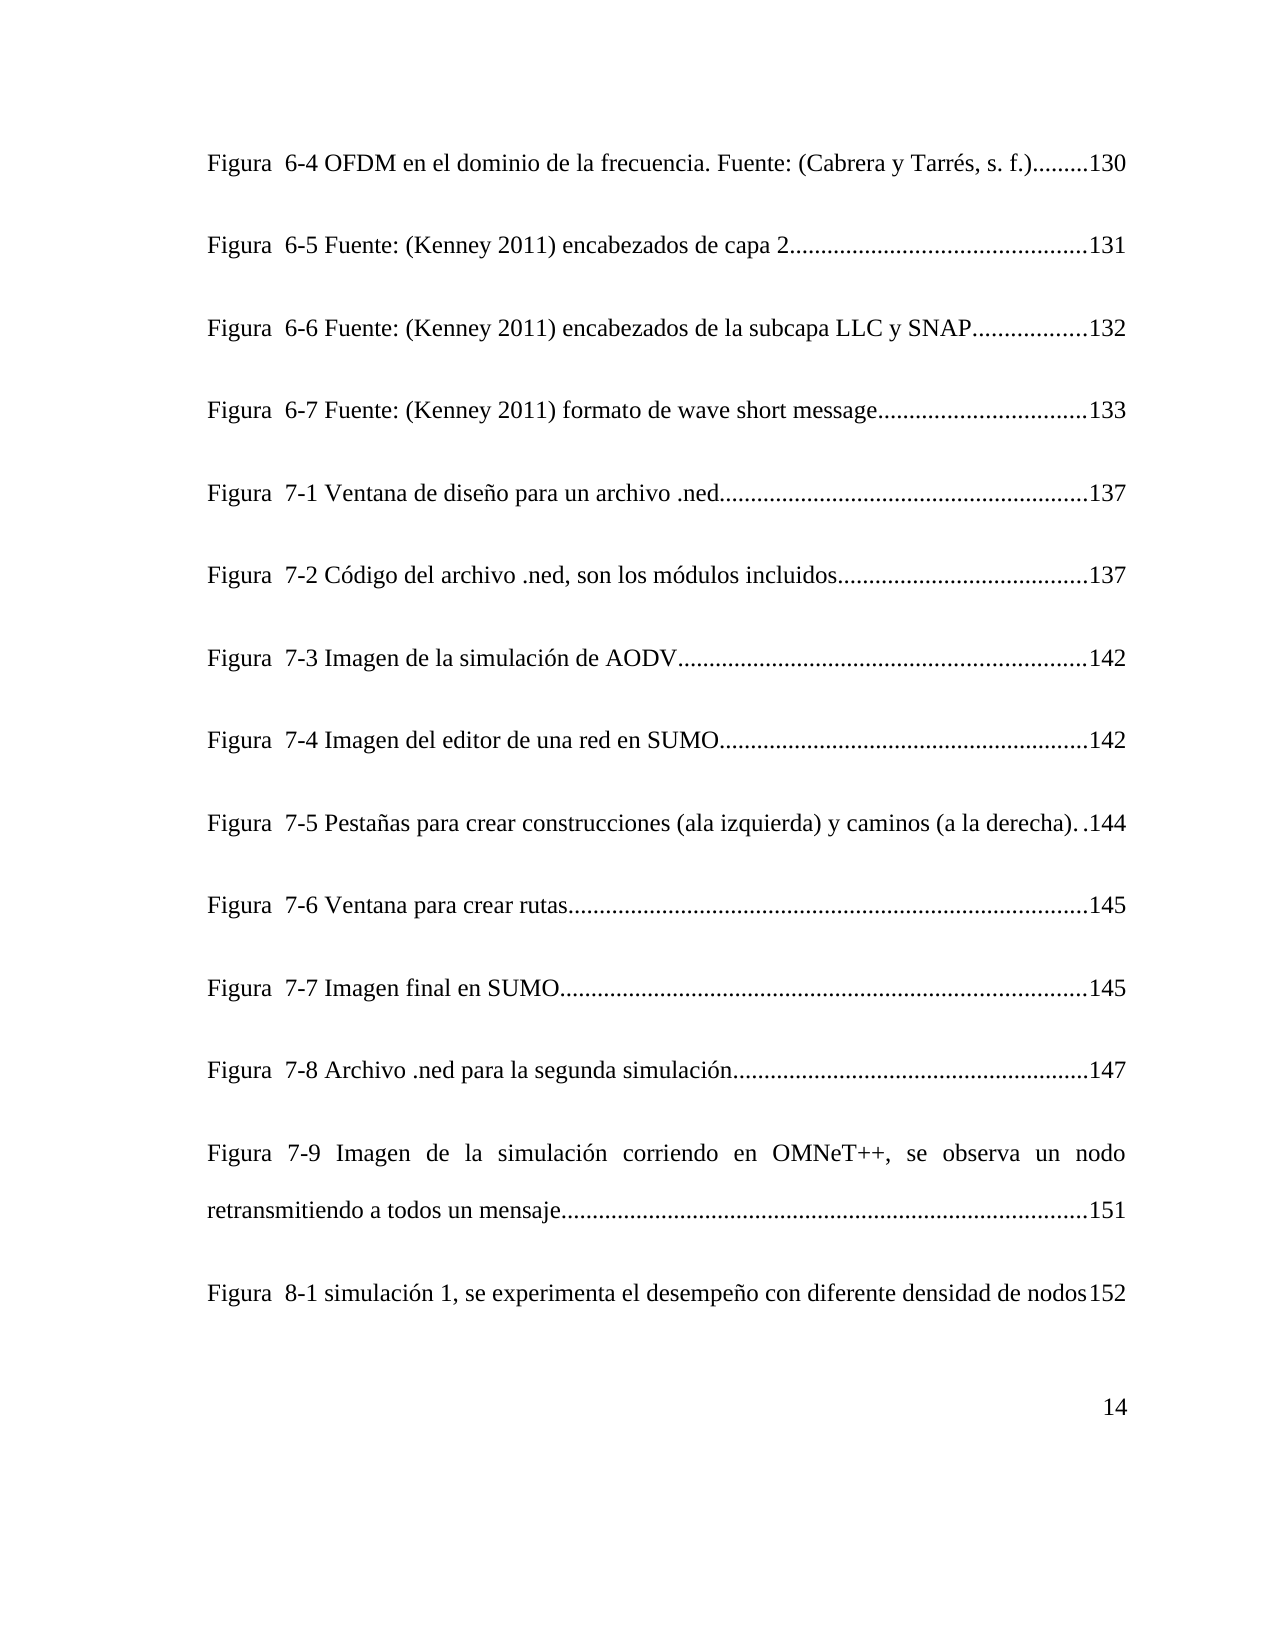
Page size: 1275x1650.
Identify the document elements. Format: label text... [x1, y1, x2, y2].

text Figura 7-8 Archivo .ned para la segunda simulación 147 [207, 1055, 1127, 1084]
text Figura 7-9 Imagen de la simulación corriendo en OMNeT++, se observa un nodo retransmitiendo a todos un mensaje 151 [207, 1138, 1127, 1224]
text Figura 7-1 Ventana de diseño para un archivo .ned 137 [207, 478, 1127, 506]
text Figura 7-3 Imagen de la simulación de AODV 142 [207, 643, 1127, 671]
text Figura 8-1 simulación 1, se experimenta el desempeño con diferente densidad de nodos 152 [207, 1278, 1127, 1306]
text Figura 6-6 Fuente: (Kenney 2011) encabezados de la subcapa LLC y SNAP 132 [207, 313, 1127, 341]
text Figura 7-7 Imagen final en SUMO 145 [207, 973, 1127, 1001]
text Figura 7-2 Código del archivo .ned, son los módulos incluidos 137 [207, 560, 1127, 589]
text Figura 6-4 OFDM en el dominio de la frecuencia. Fuente: (Cabrera y Tarrés, s. f.) 130 [207, 148, 1127, 176]
text Figura 7-4 Imagen del editor de una red en SUMO 142 [207, 725, 1127, 754]
text Figura 7-5 Pestañas para crear construcciones (ala izquierda) y caminos (a la derecha) 144 [207, 808, 1127, 836]
text Figura 6-5 Fuente: (Kenney 2011) encabezados de capa 2 131 [207, 230, 1127, 259]
text Figura 6-7 Fuente: (Kenney 2011) formato de wave short message 133 [207, 395, 1127, 424]
text Figura 7-6 Ventana para crear rutas 145 [207, 890, 1127, 919]
